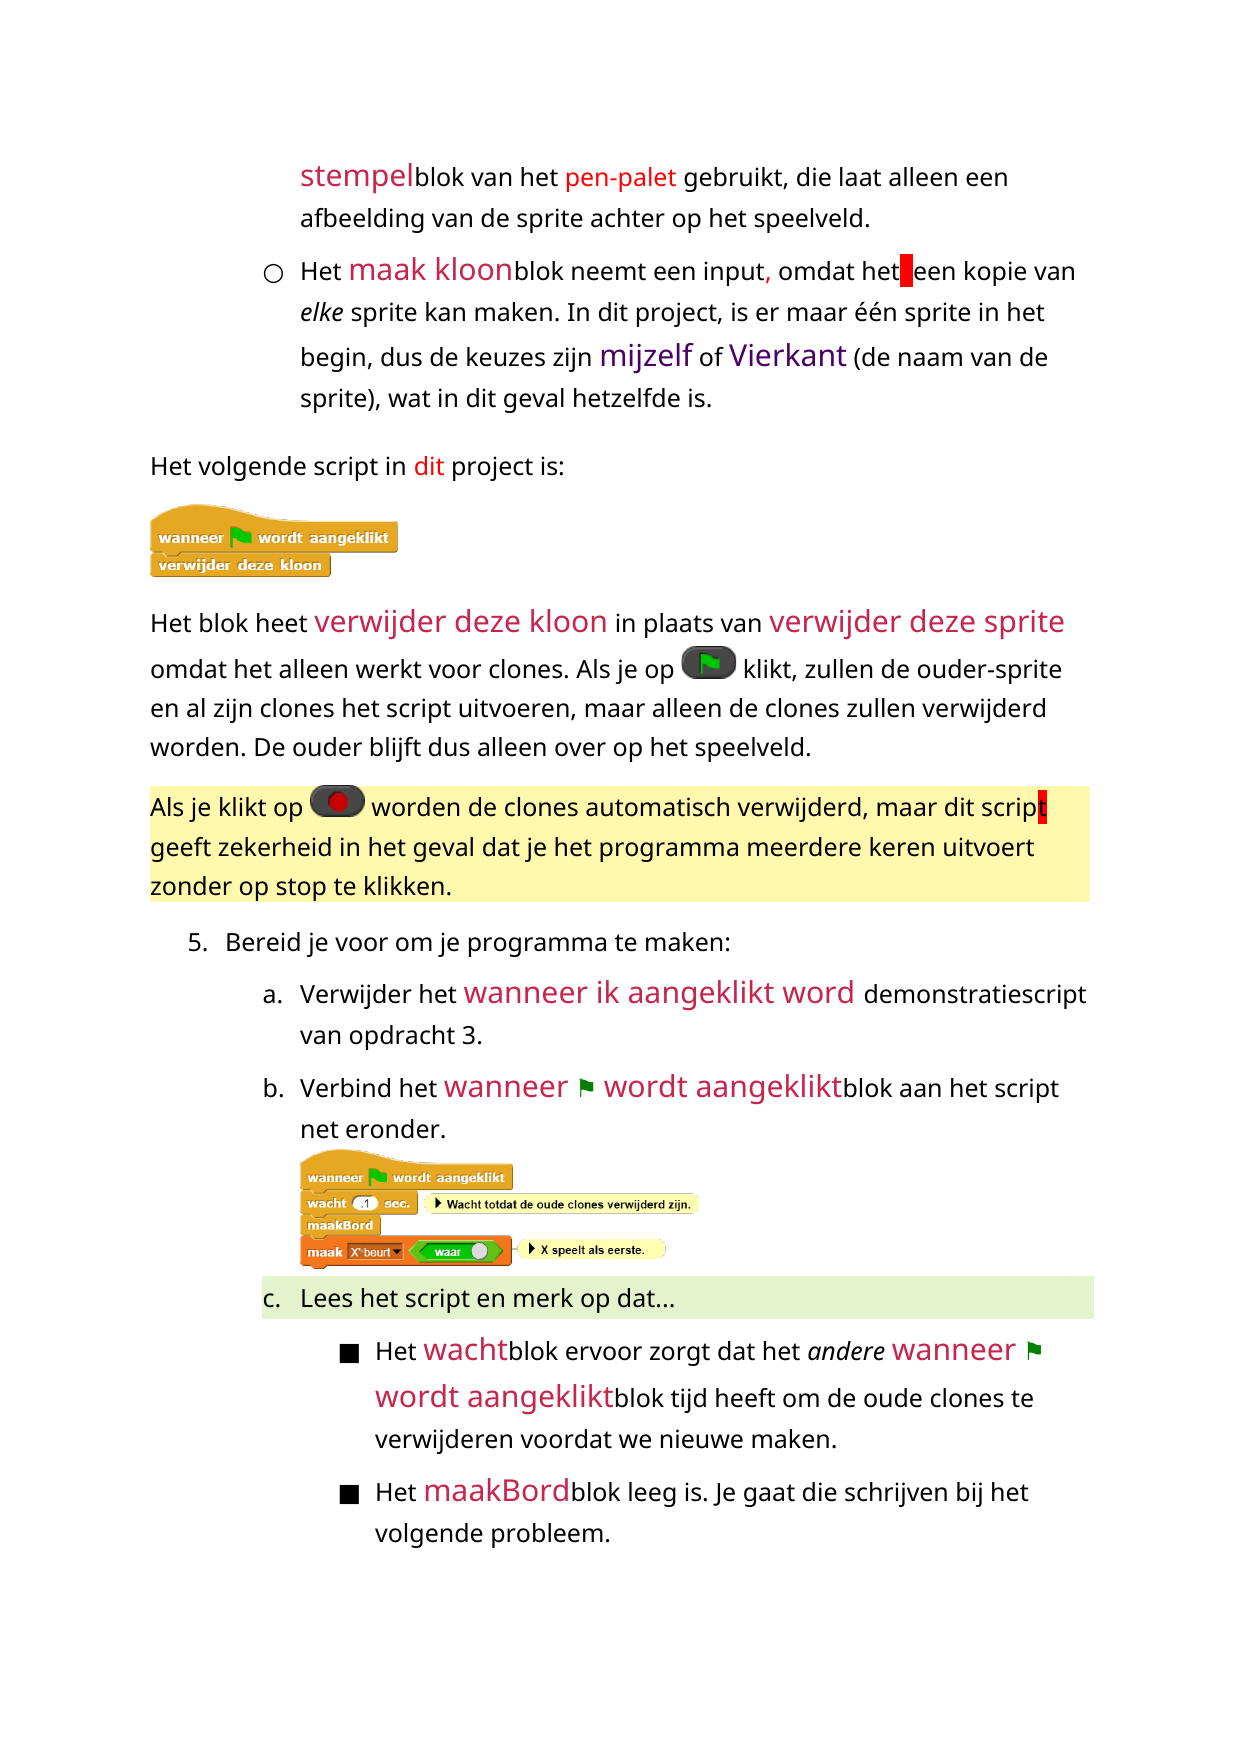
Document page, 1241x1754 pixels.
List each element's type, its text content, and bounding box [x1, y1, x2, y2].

text Als je klikt op worden de clones automatisch verwijderd, maar dit script geeft zekerheid in het geval dat je het programma meerdere keren uitvoert zonder op stop te klikken. [150, 786, 1090, 902]
picture [681, 646, 737, 679]
list Verwijder het wanneer ik aangeklikt word demonstratiescript van opdracht 3. [262, 967, 1094, 1056]
text Het volgende script in dit project is: [150, 449, 1090, 483]
list Het maakBordblok leeg is. Je gaat die schrijven bij het volgende probleem. [337, 1465, 1094, 1553]
picture [150, 504, 398, 581]
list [262, 150, 1094, 239]
list Lees het script en merk op dat... [262, 1276, 1094, 1319]
list Bereid je voor om je programma te maken: [187, 920, 1094, 962]
picture [300, 1149, 700, 1269]
text Het blok heet verwijder deze kloon in plaats van verwijder deze sprite omdat het alleen werkt voor clones. Als je op klikt, zullen de ouder-sprite en al zijn clones het script uitvoeren, maar alleen de clones zullen verwijderd worden. De ouder blijft dus alleen over op het speelveld. [150, 601, 1090, 764]
list Het wachtblok ervoor zorgt dat het andere wanneer ⚑ wordt aangekliktblok tijd heeft om de oude clones te verwijderen voordat we nieuwe maken. [337, 1324, 1094, 1460]
list Het maak kloonblok neemt een input, omdat het een kopie van elke sprite kan maken. In dit project, is er maar één sprite in het begin, dus de keuzes zijn mijzelf of Vierkant (de naam van de sprite), wat in dit geval hetzelfde is. [262, 244, 1094, 419]
picture [310, 785, 365, 817]
